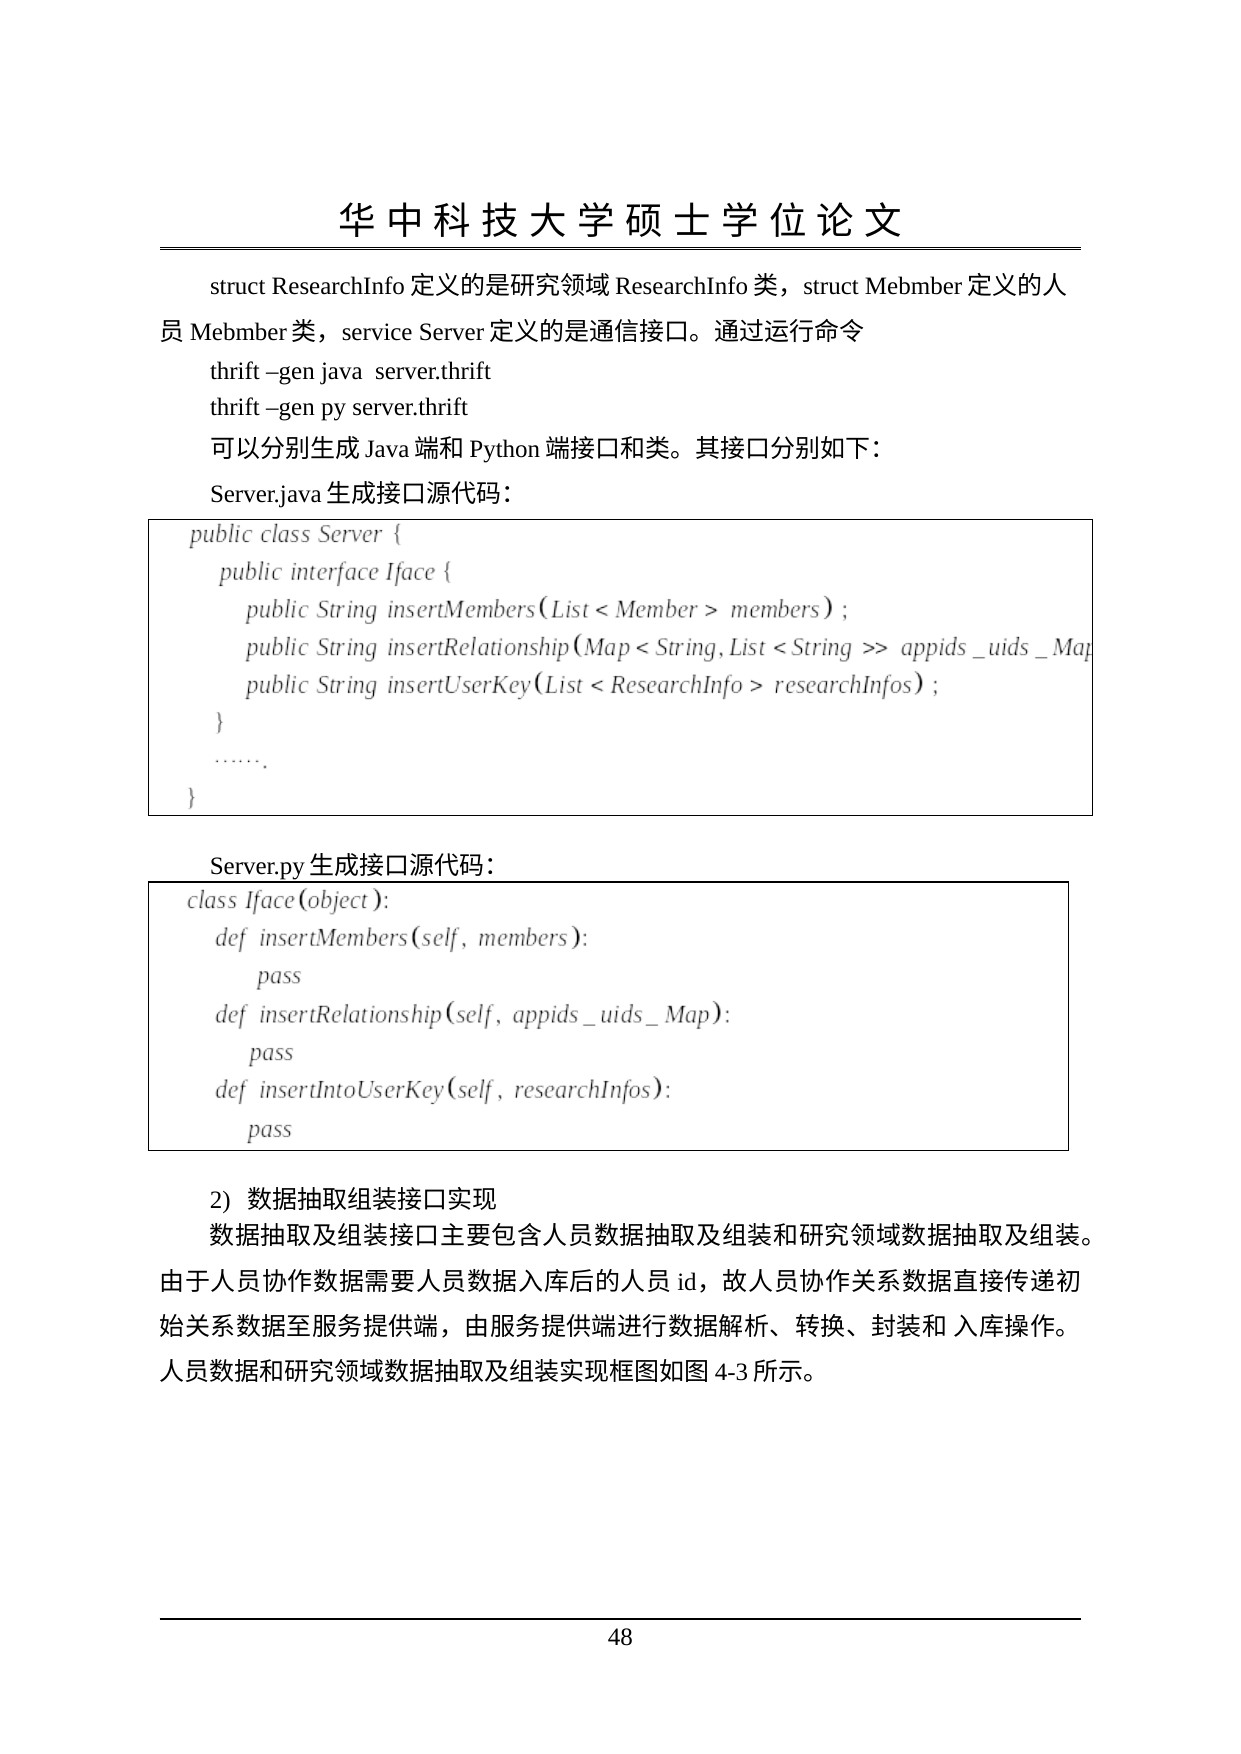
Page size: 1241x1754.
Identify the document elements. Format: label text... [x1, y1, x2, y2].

text Server.java生成接口源代码： [159, 474, 1081, 510]
list 数据抽取组装接口实现 [209, 1179, 1081, 1216]
text struct ResearchInfo定义的是研究领域ResearchInfo类，struct Mebmber定义的人员Mebmber类，service Server定义的是通信接口。通过运行命令 [159, 266, 1081, 347]
text thrift –gen py server.thrift [159, 392, 1081, 421]
table_header [149, 520, 1092, 815]
text 数据抽取及组装接口主要包含人员数据抽取及组装和研究领域数据抽取及组装。由于人员协作数据需要人员数据入库后的人员id，故人员协作关系数据直接传递初始关系数据至服务提供端，由服务提供端进行数据解析、转换、封装和 入库操作。人员数据和研究领域数据抽取及组装实现框图如图4-3所示。 [159, 1216, 1081, 1388]
table_header [149, 883, 1068, 1149]
text thrift –gen java server.thrift [159, 356, 1081, 385]
text 可以分别生成Java端和Python端接口和类。其接口分别如下： [159, 428, 1081, 464]
text Server.py生成接口源代码： [159, 845, 1081, 881]
